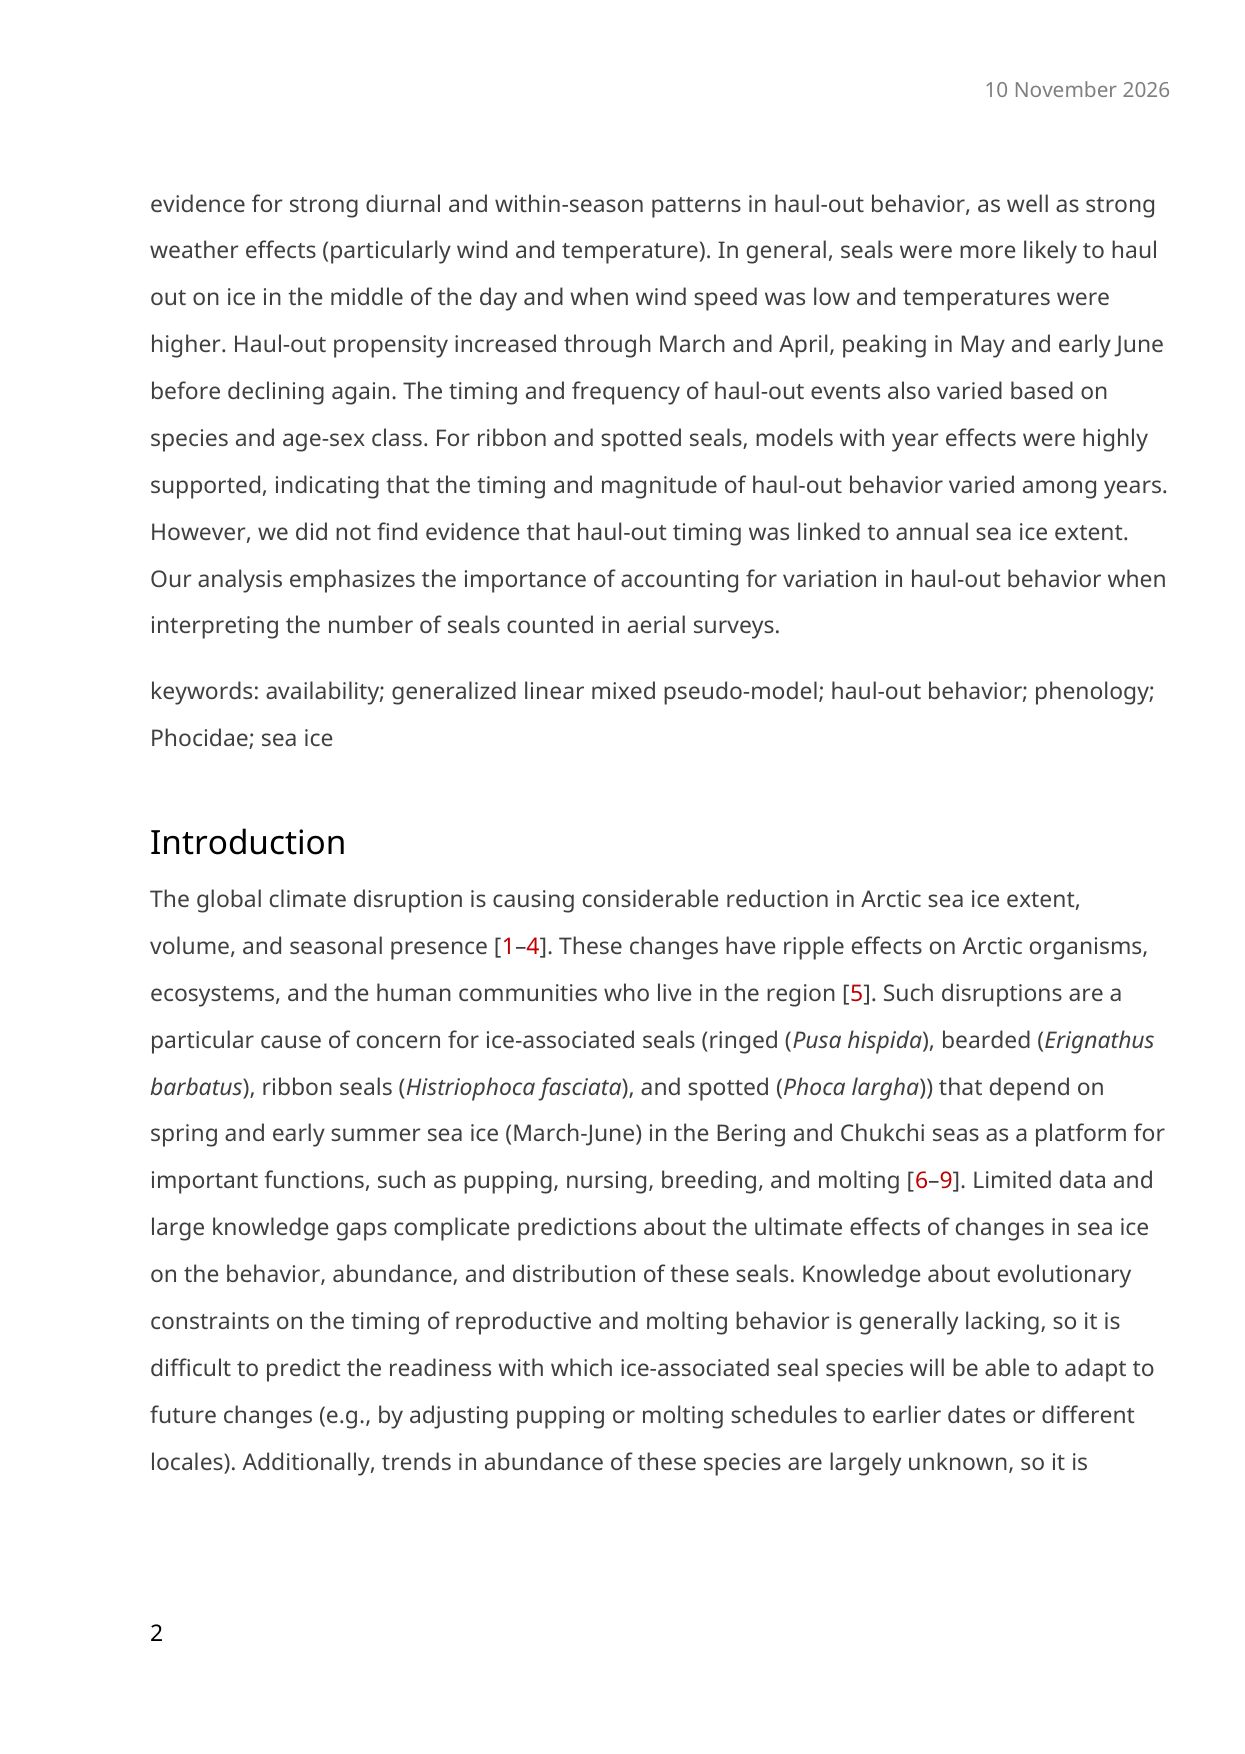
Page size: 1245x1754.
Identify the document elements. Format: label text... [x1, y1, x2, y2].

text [150, 883, 1170, 1477]
subtitle Introduction [150, 819, 1170, 864]
text keywords: availability; generalized linear mixed pseudo-model; haul-out behavior; phenology; Phocidae; sea ice [150, 675, 1170, 753]
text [150, 187, 1170, 641]
